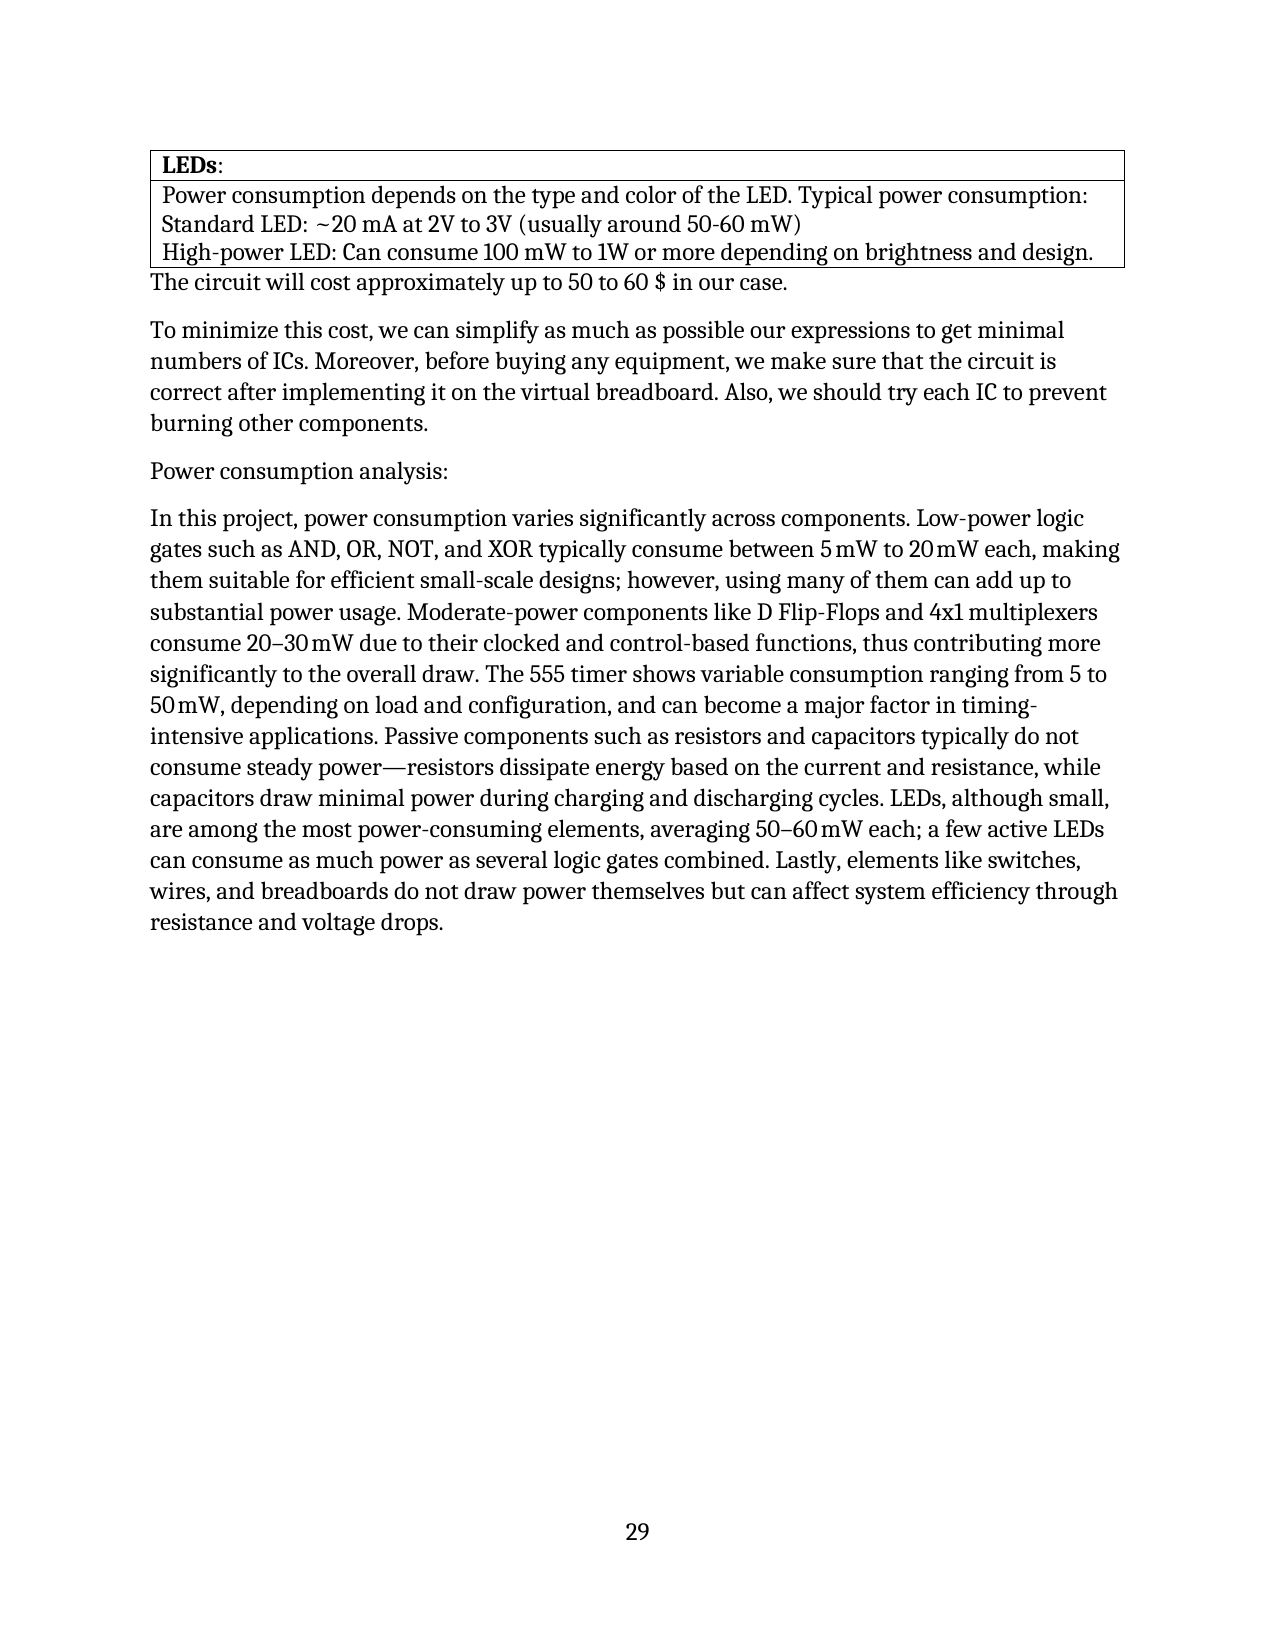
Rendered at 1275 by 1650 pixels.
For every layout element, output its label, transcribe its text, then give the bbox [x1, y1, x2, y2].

table_cell LEDs: [151, 151, 1124, 180]
text To minimize this cost, we can simplify as much as possible our expressions to get minimal numbers of ICs. Moreover, before buying any equipment, we make sure that the circuit is correct after implementing it on the virtual breadboard. Also, we should try each IC to prevent burning other components. [150, 316, 1125, 438]
table_cell Power consumption depends on the type and color of the LED. Typical power consumption: Standard LED: ~20 mA at 2V to 3V (usually around 50-60 mW) High-power LED: Can consume 100 mW to 1W or more depending on brightness and design. [151, 181, 1124, 267]
text Power consumption analysis: [150, 457, 1125, 485]
text The circuit will cost approximately up to 50 to 60 $ in our case. [150, 268, 1125, 297]
text In this project, power consumption varies significantly across components. Low-power logic gates such as AND, OR, NOT, and XOR typically consume between 5 mW to 20 mW each, making them suitable for efficient small-scale designs; however, using many of them can add up to substantial power usage. Moderate-power components like D Flip-Flops and 4x1 multiplexers consume 20–30 mW due to their clocked and control-based functions, thus contributing more significantly to the overall draw. The 555 timer shows variable consumption ranging from 5 to 50 mW, depending on load and configuration, and can become a major factor in timing-intensive applications. Passive components such as resistors and capacitors typically do not consume steady power—resistors dissipate energy based on the current and resistance, while capacitors draw minimal power during charging and discharging cycles. LEDs, although small, are among the most power-consuming elements, averaging 50–60 mW each; a few active LEDs can consume as much power as several logic gates combined. Lastly, elements like switches, wires, and breadboards do not draw power themselves but can affect system efficiency through resistance and voltage drops. [150, 504, 1125, 937]
